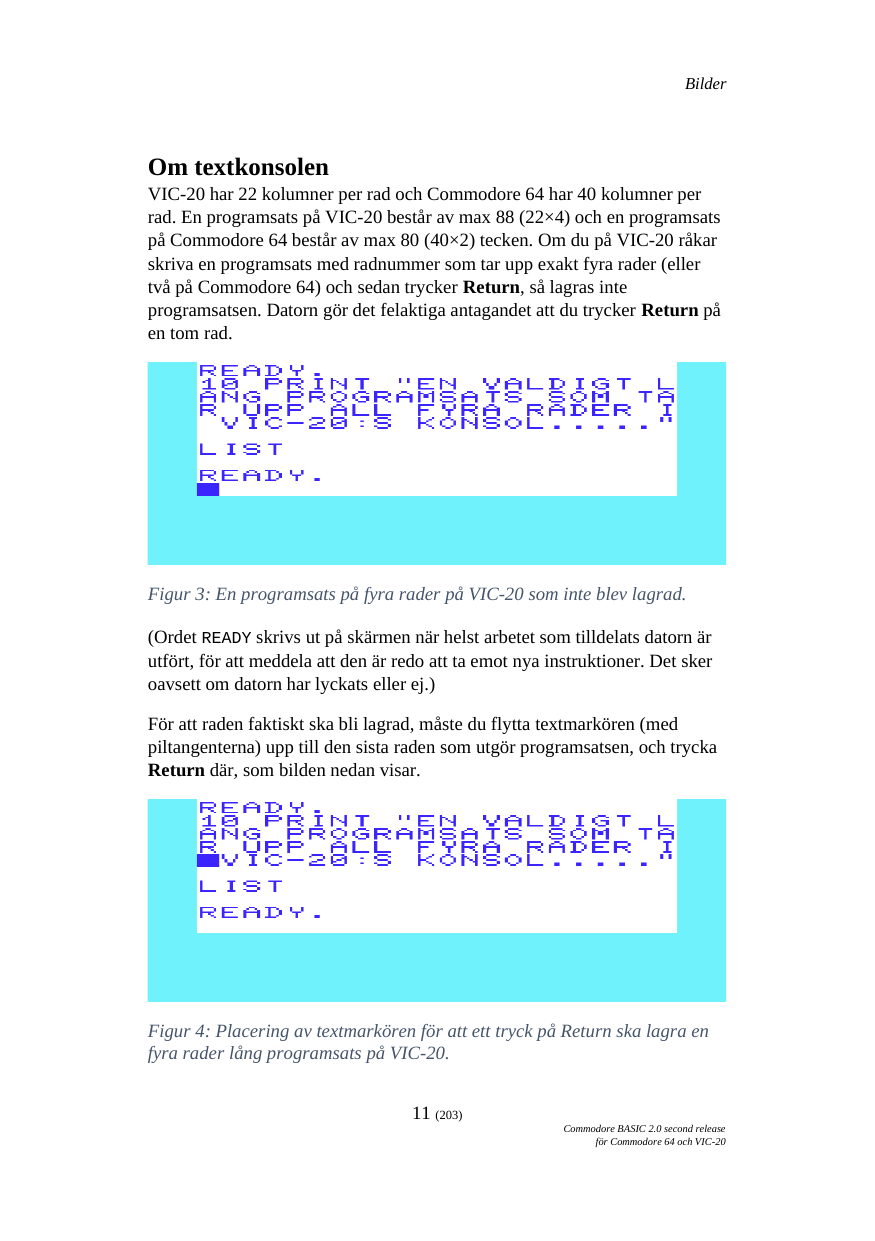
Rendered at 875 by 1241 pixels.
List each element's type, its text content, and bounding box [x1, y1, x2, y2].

text VIC-20 har 22 kolumner per rad och Commodore 64 har 40 kolumner per rad. En programsats på VIC-20 består av max 88 (22×4) och en programsats på Commodore 64 består av max 80 (40×2) tecken. Om du på VIC-20 råkar skriva en programsats med radnummer som tar upp exakt fyra rader (eller två på Commodore 64) och sedan trycker Return, så lagras inte programsatsen. Datorn gör det felaktiga antagandet att du trycker Return på en tom rad. [148, 183, 726, 344]
picture [147, 362, 727, 565]
subtitle Om textkonsolen [148, 152, 726, 181]
text (Ordet READY skrivs ut på skärmen när helst arbetet som tilldelats datorn är utfört, för att meddela att den är redo att ta emot nya instruktioner. Det sker oavsett om datorn har lyckats eller ej.) [148, 626, 726, 694]
text För att raden faktiskt ska bli lagrad, måste du flytta textmarkören (med piltangenterna) upp till den sista raden som utgör programsatsen, och trycka Return där, som bilden nedan visar. [148, 713, 726, 781]
picture [147, 799, 727, 1002]
text Figur 4: Placering av textmarkören för att ett tryck på Return ska lagra en fyra rader lång programsats på VIC-20. [148, 1020, 726, 1063]
text Figur 3: En programsats på fyra rader på VIC-20 som inte blev lagrad. [148, 583, 726, 605]
